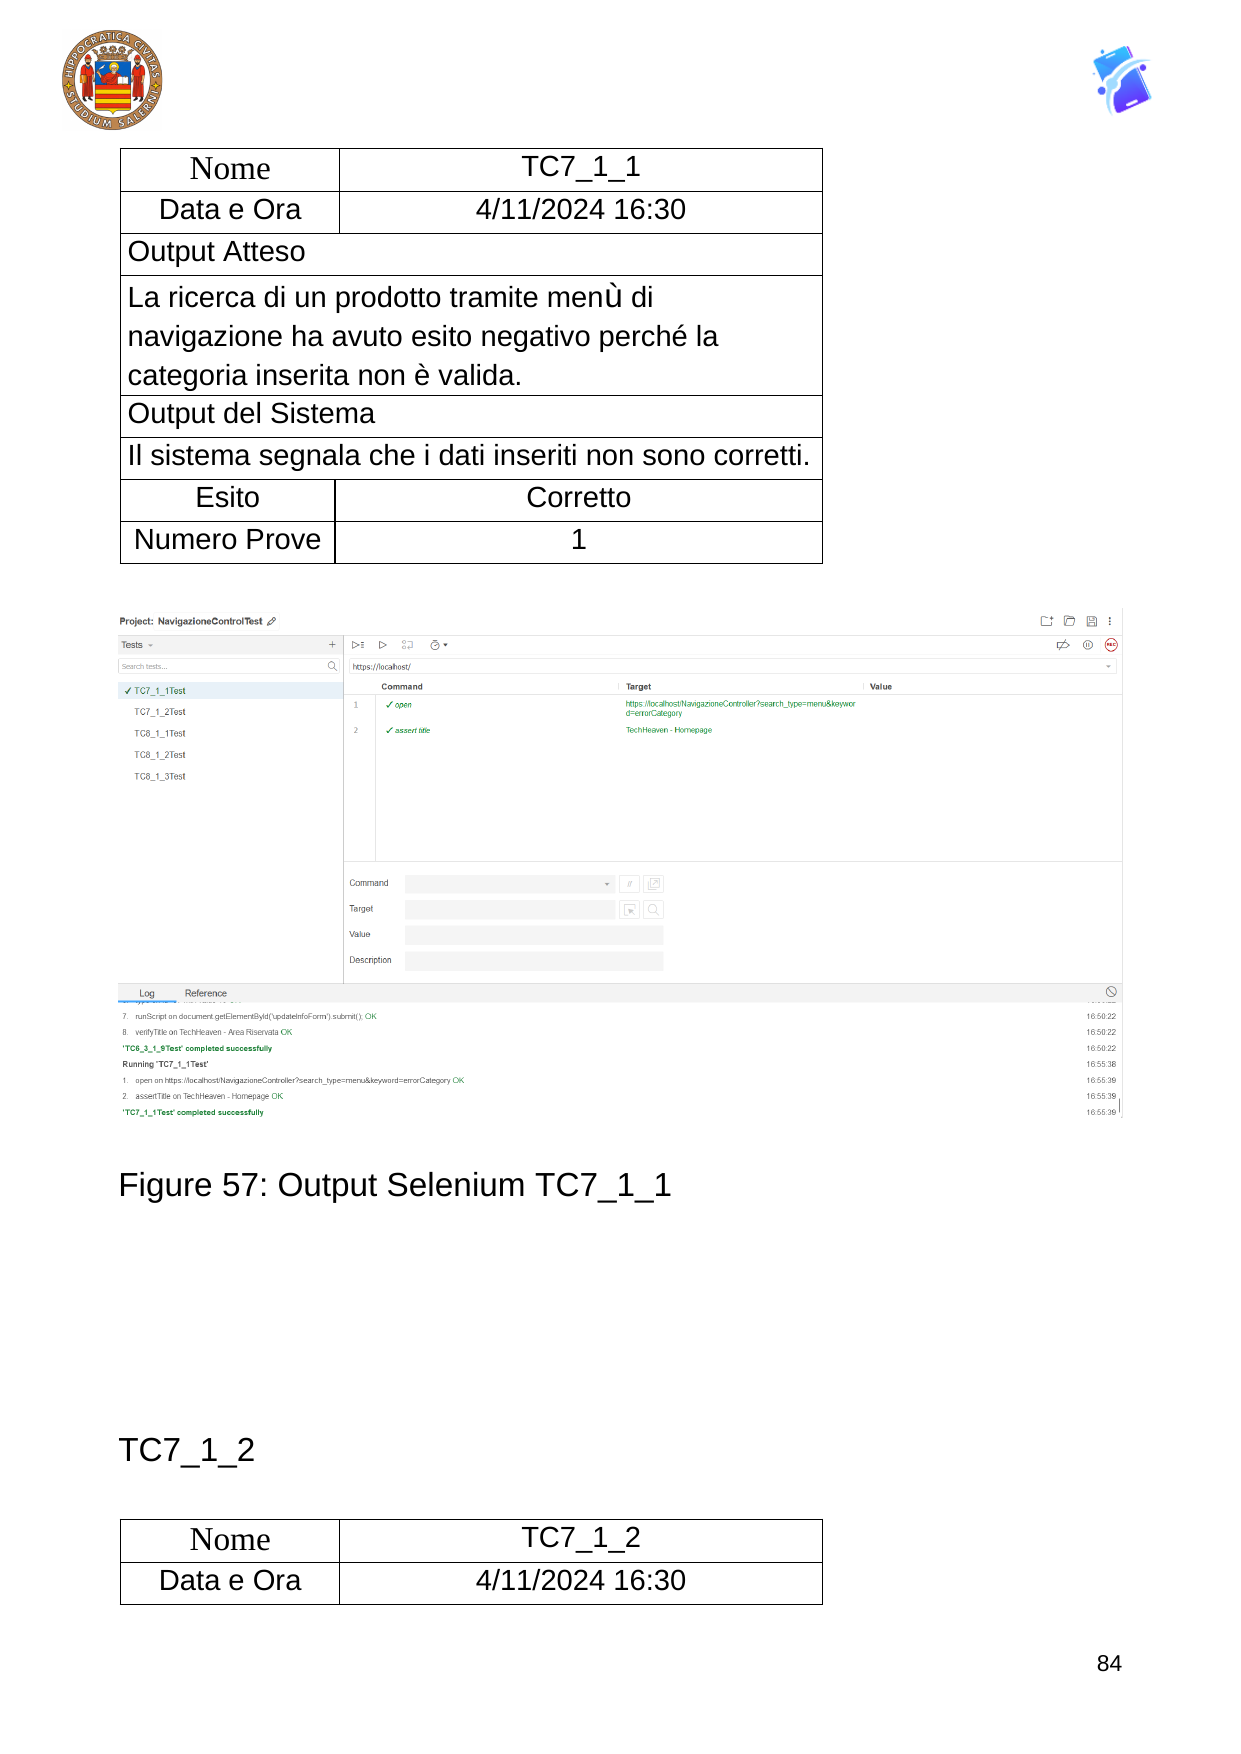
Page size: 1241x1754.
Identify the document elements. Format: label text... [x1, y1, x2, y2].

table_cell Numero Prove [121, 522, 334, 563]
table_cell 1 [336, 522, 822, 563]
table_header Nome [121, 149, 339, 191]
table_cell 4/11/2024 16:30 [340, 192, 822, 233]
picture [1066, 25, 1178, 147]
table_cell Data e Ora [121, 1563, 339, 1604]
table_cell Output Atteso [121, 234, 822, 275]
table_cell Il sistema segnala che i dati inseriti non sono corretti. [121, 438, 822, 479]
table_cell La ricerca di un prodotto tramite menù di navigazione ha avuto esito negativo perché la categoria inserita non è valida. [121, 276, 822, 395]
picture [61, 29, 163, 131]
text TC7_1_2 [118, 1430, 1122, 1469]
table_cell 4/11/2024 16:30 [340, 1563, 822, 1604]
table_cell Data e Ora [121, 192, 339, 233]
text Figure 57: Output Selenium TC7_1_1 [118, 1165, 1122, 1204]
table_header TC7_1_1 [340, 149, 822, 191]
table_cell Corretto [336, 480, 822, 521]
picture [118, 608, 1123, 1118]
table_cell Esito [121, 480, 334, 521]
table_header Nome [121, 1520, 339, 1562]
table_header TC7_1_2 [340, 1520, 822, 1562]
table_cell Output del Sistema [121, 396, 822, 437]
